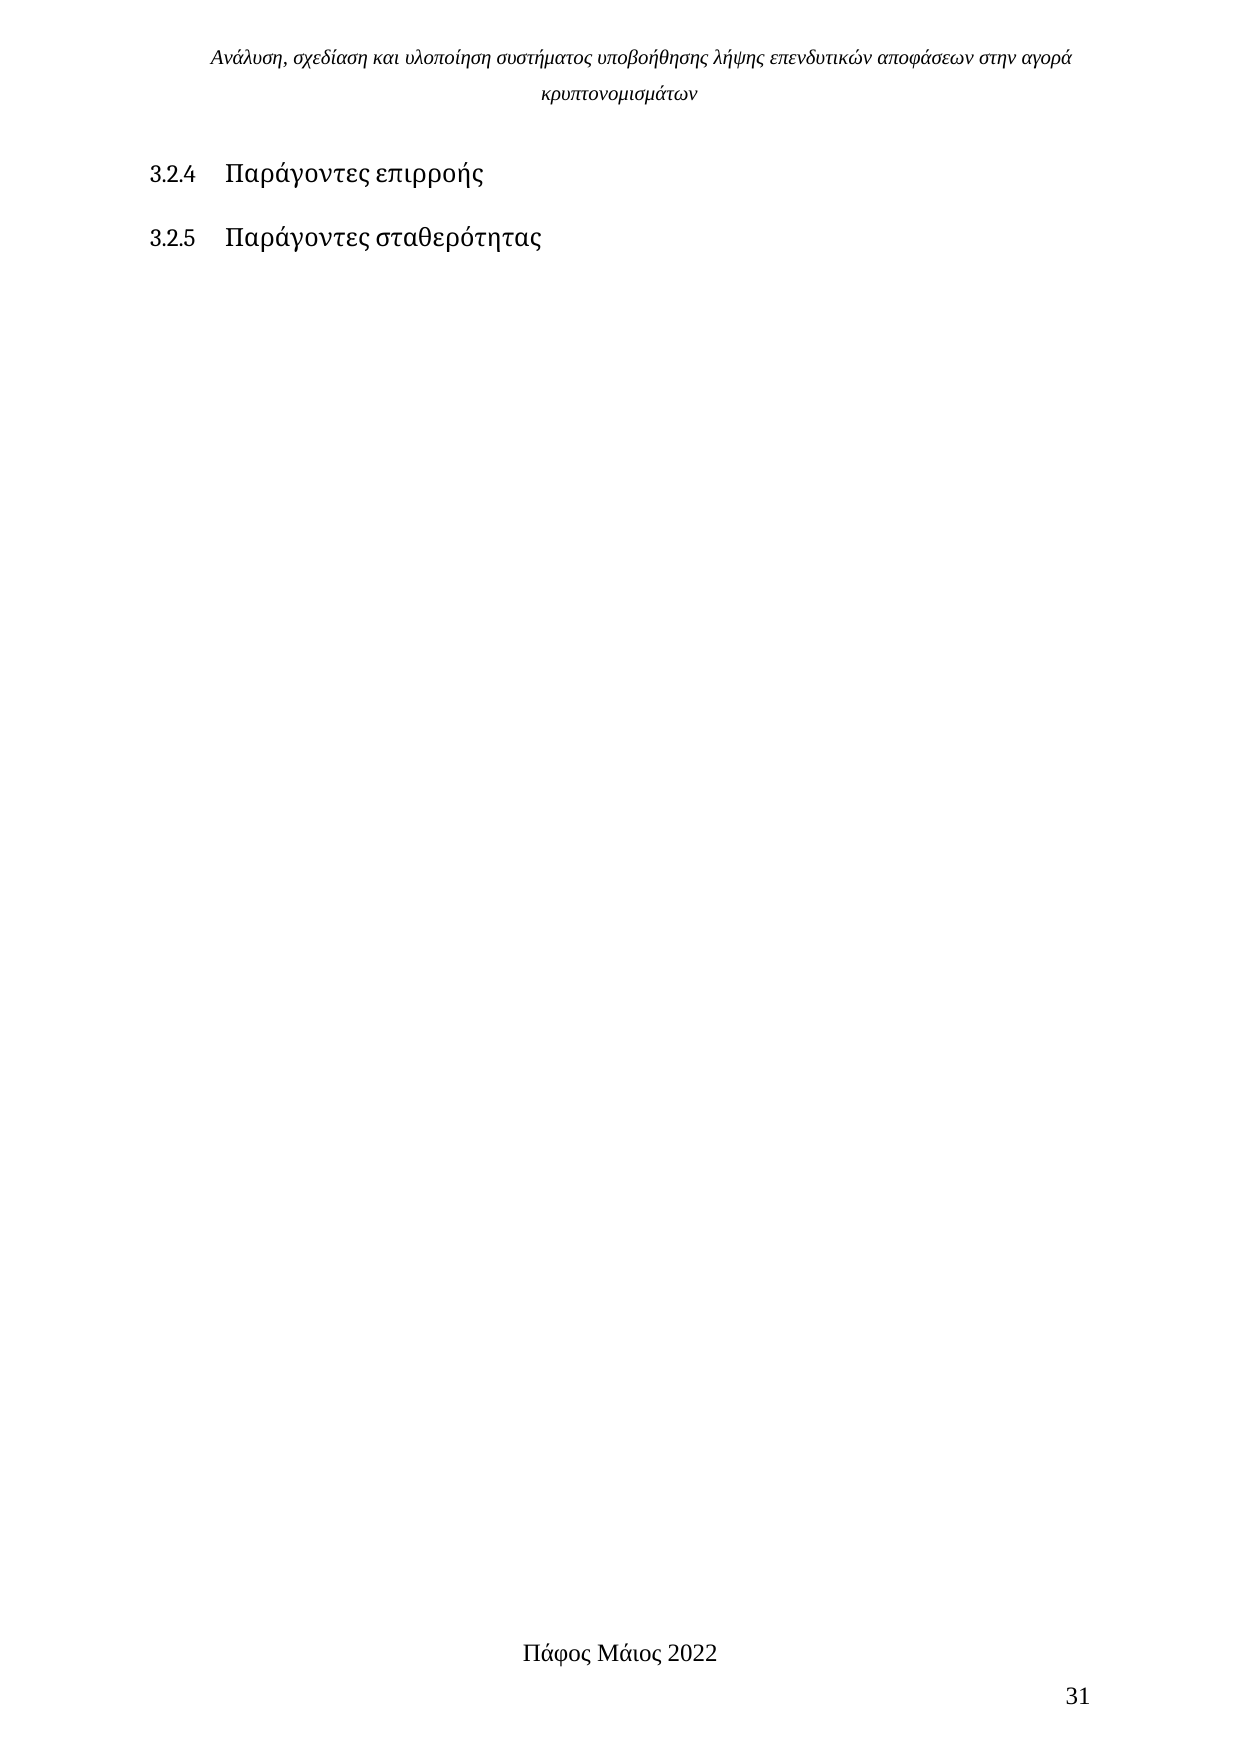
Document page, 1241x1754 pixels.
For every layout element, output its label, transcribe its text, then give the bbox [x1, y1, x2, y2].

subtitle Παράγοντες επιρροής [150, 160, 1090, 189]
subtitle Παράγοντες σταθερότητας [150, 224, 1090, 253]
